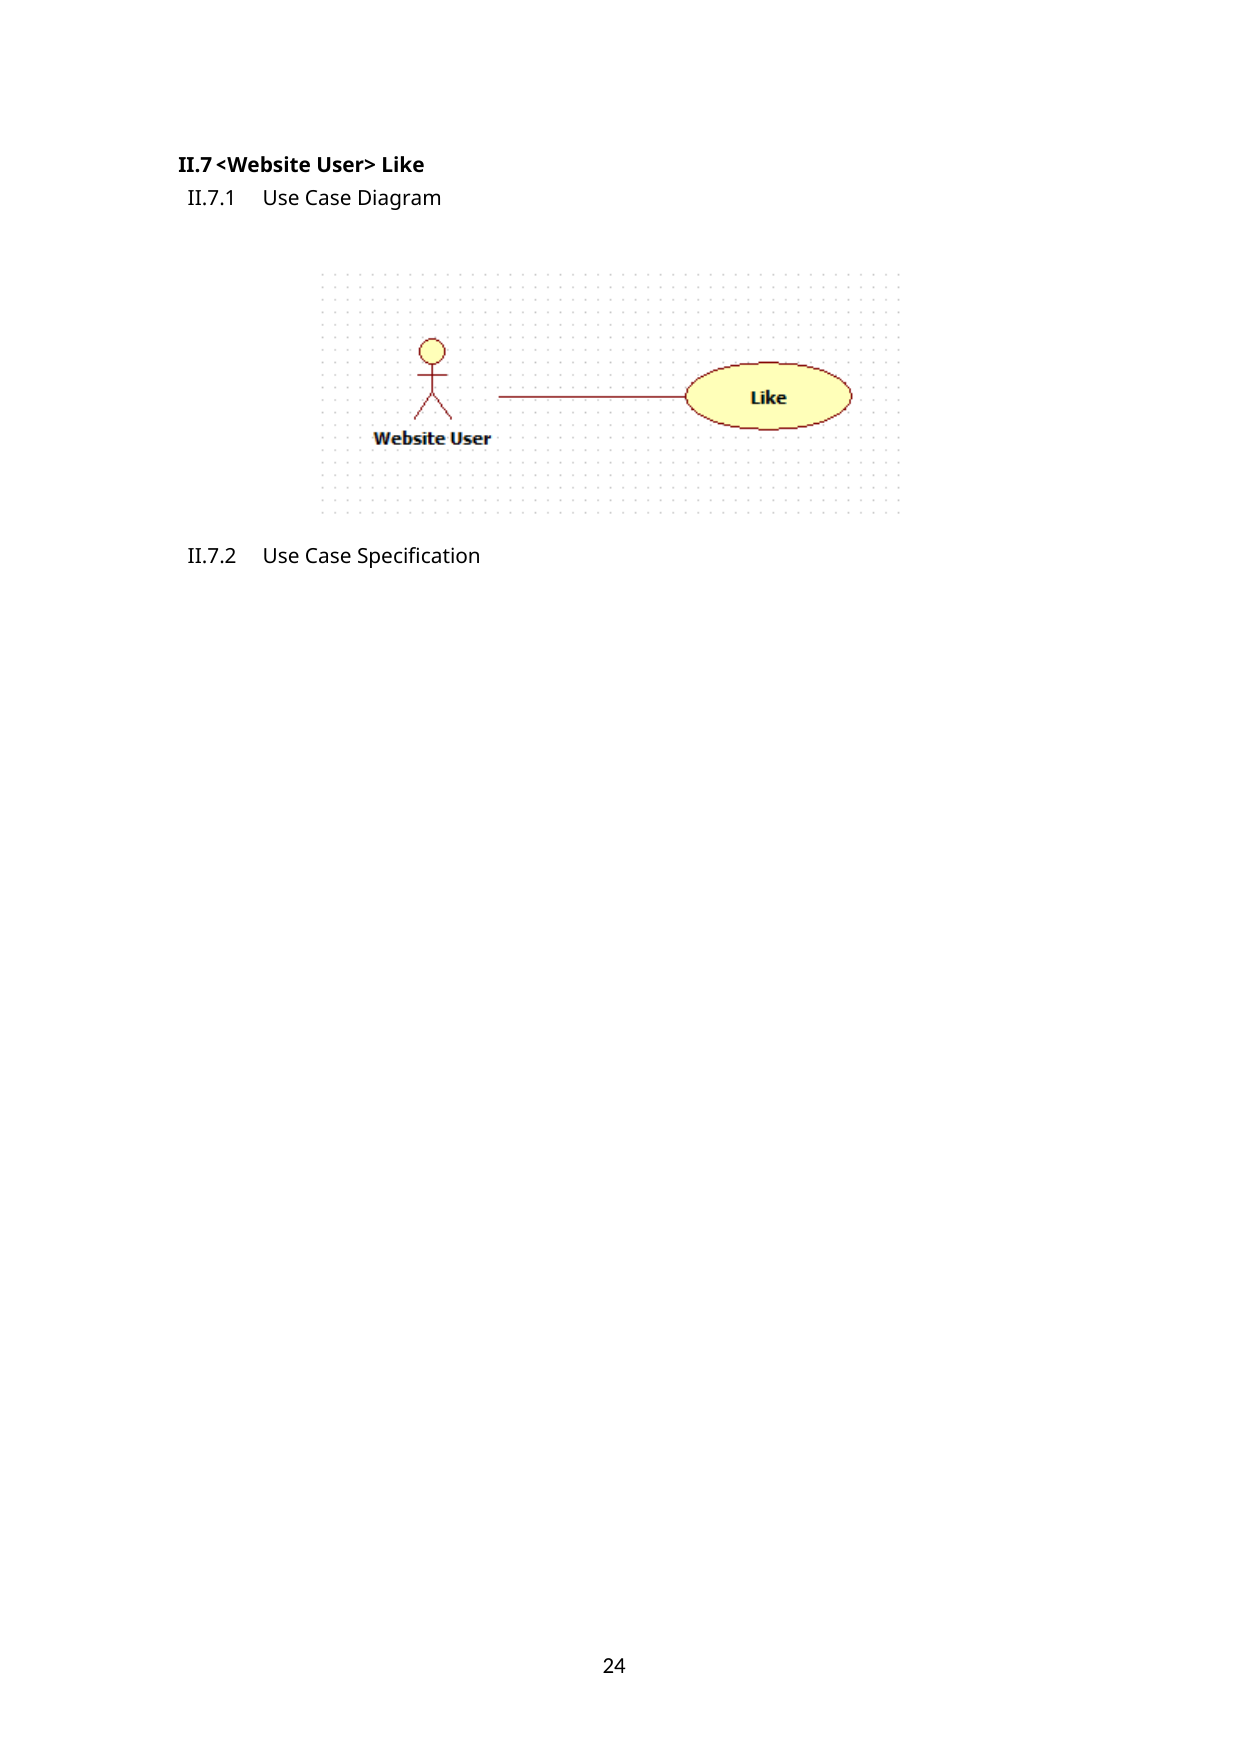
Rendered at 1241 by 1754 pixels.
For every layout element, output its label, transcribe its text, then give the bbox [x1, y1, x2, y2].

list Use Case Diagram [187, 183, 1115, 211]
list Use Case Specification [187, 542, 1115, 570]
list <Website User> Like [178, 150, 1115, 178]
picture [319, 268, 909, 517]
